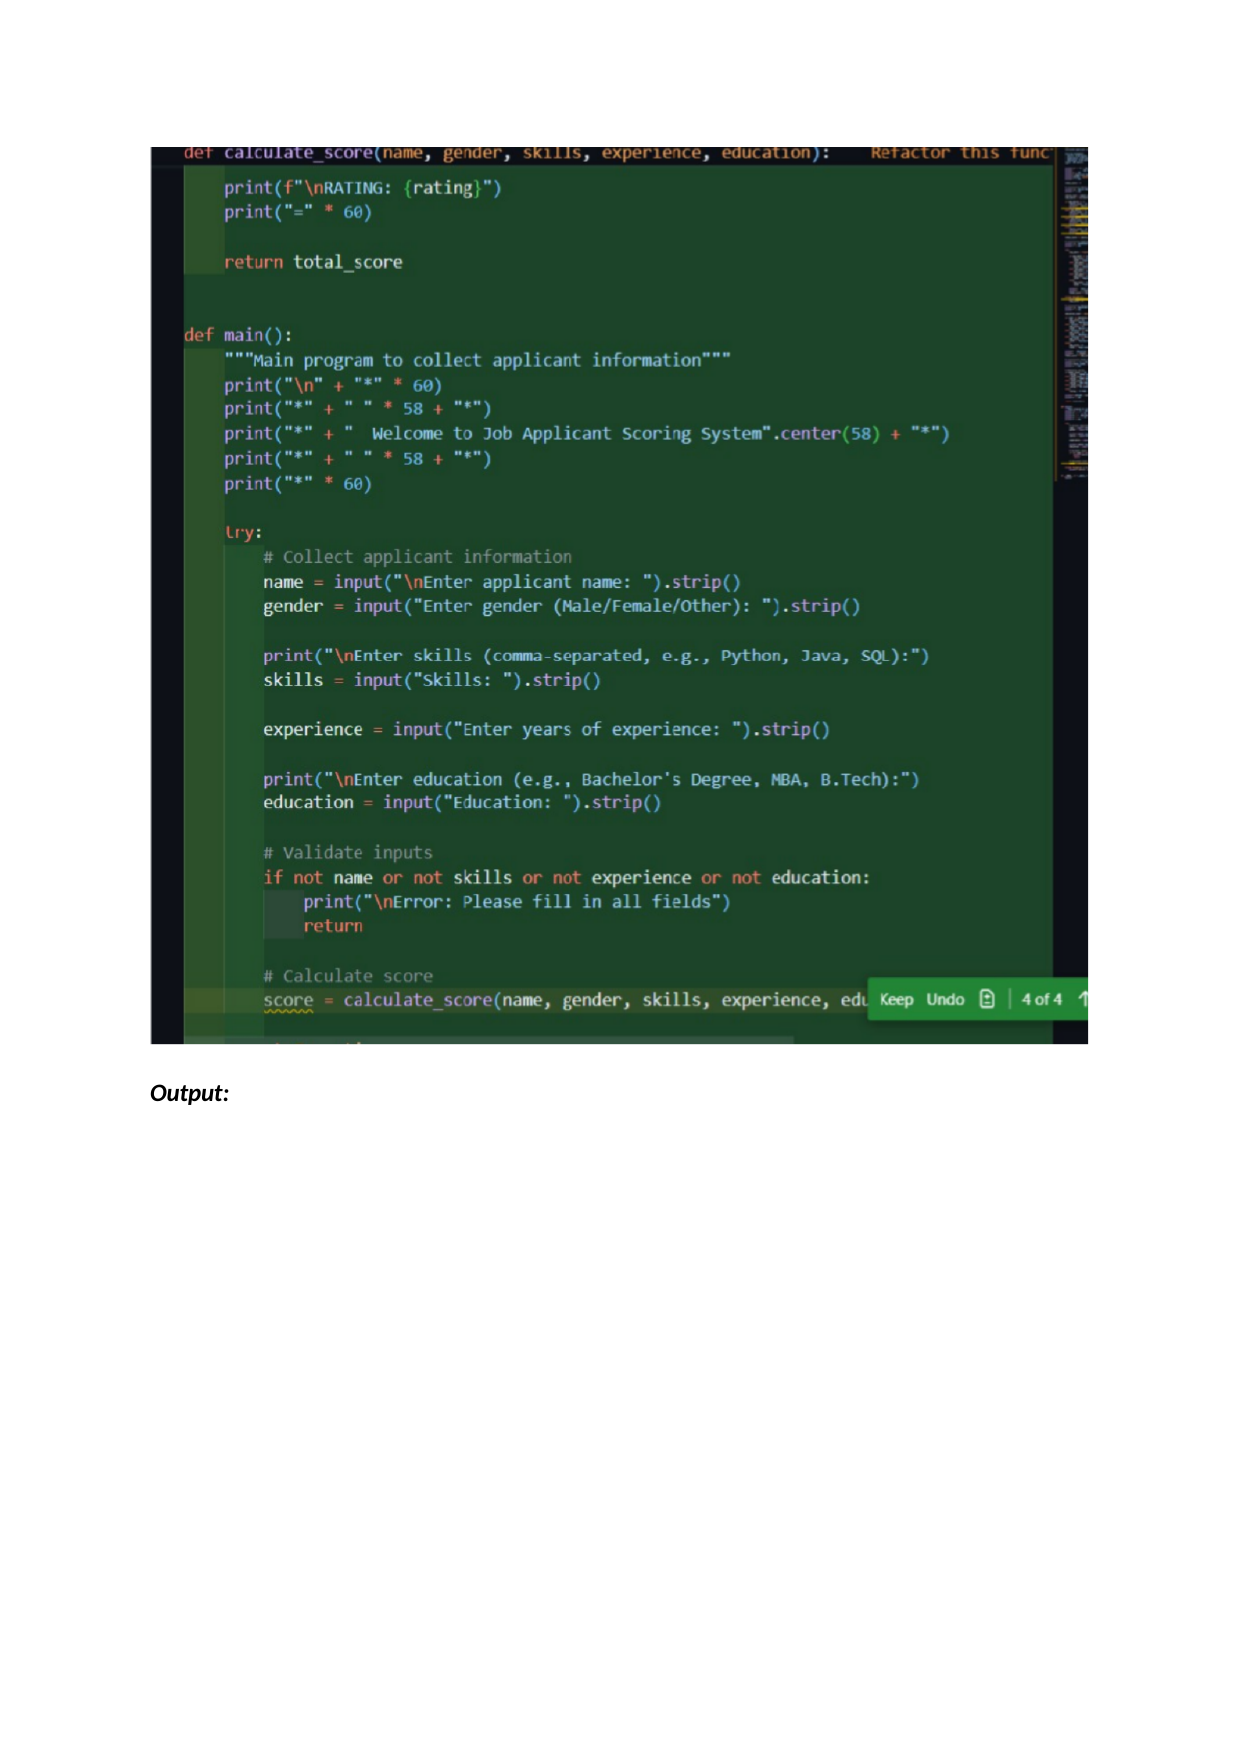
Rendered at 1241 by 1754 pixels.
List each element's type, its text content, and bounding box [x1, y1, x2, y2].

picture [150, 147, 1089, 1045]
text Output: [150, 1077, 1137, 1108]
